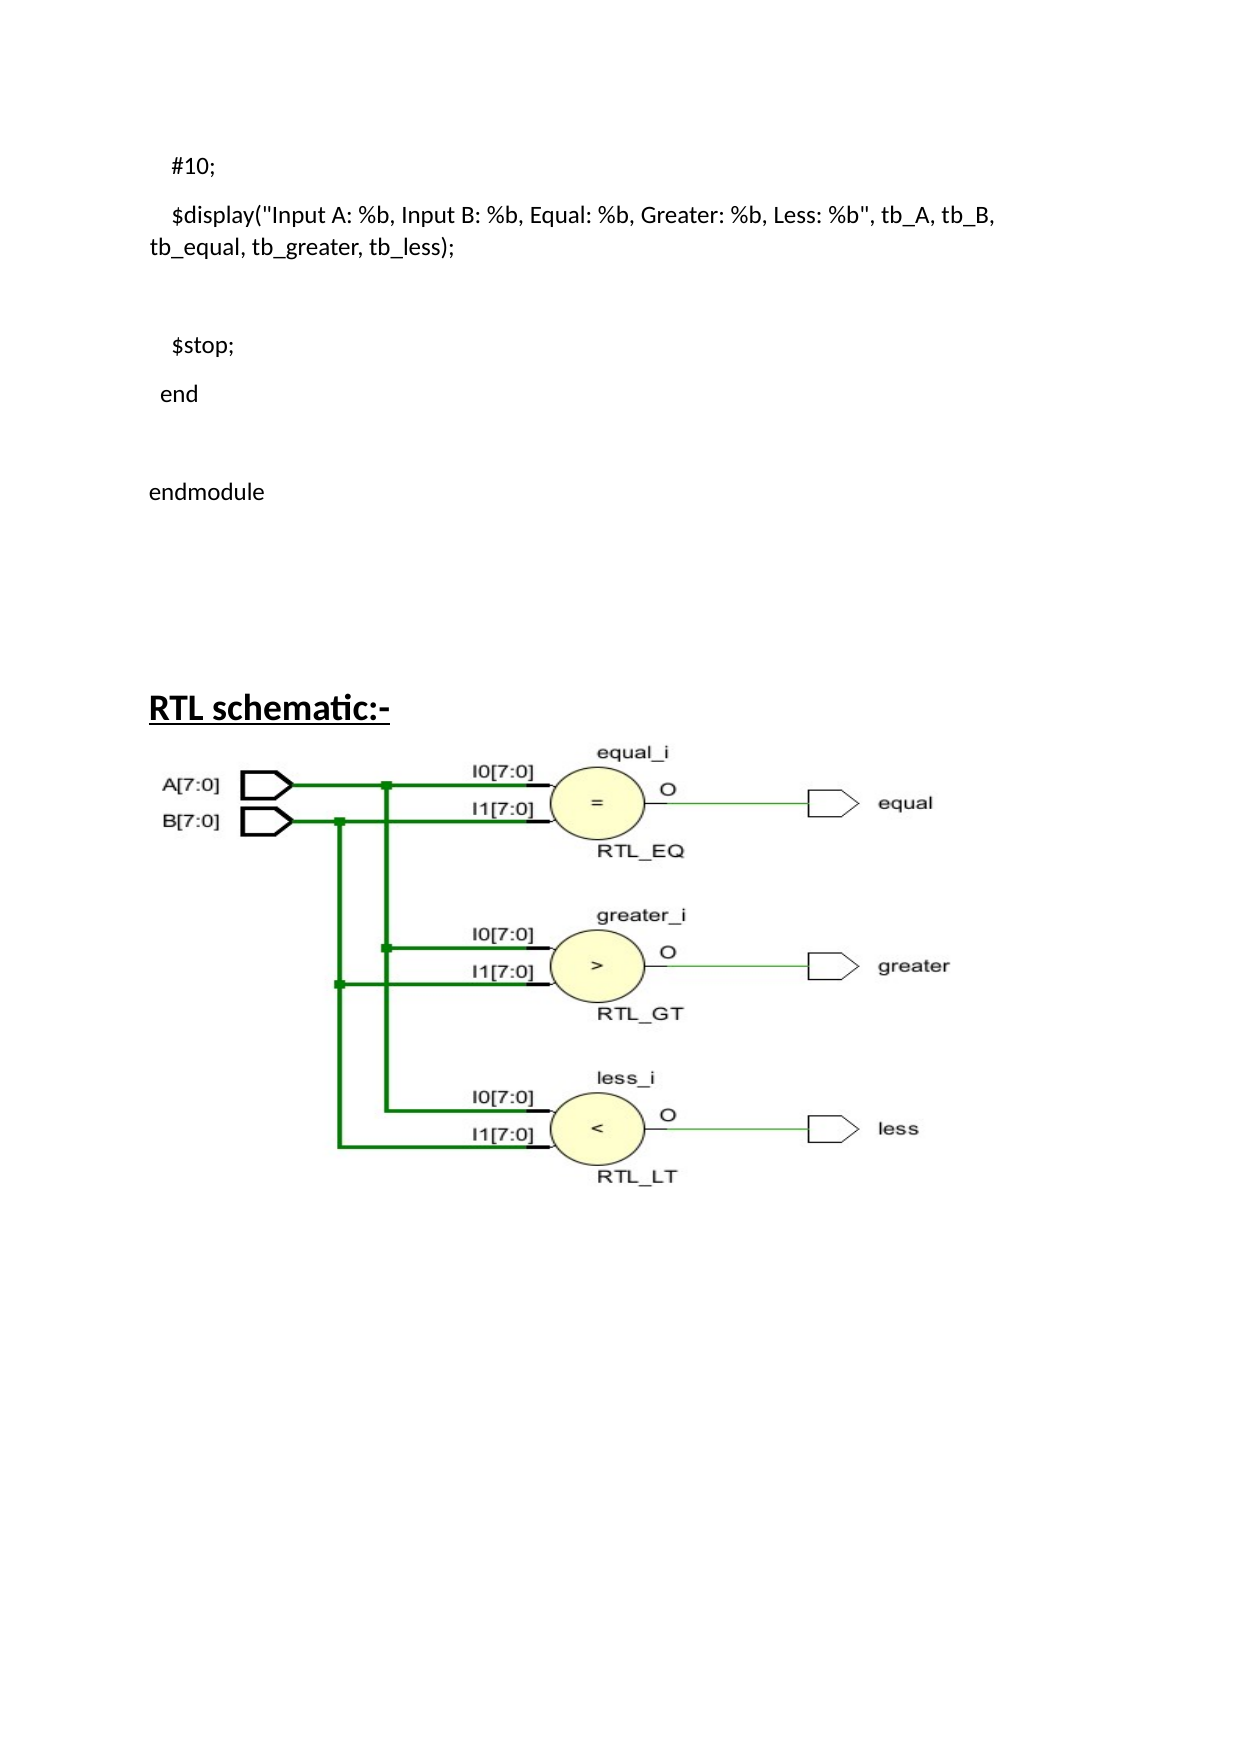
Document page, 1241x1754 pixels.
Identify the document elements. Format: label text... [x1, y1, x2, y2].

picture [150, 733, 980, 1207]
text end [148, 378, 997, 408]
text endmodule [148, 476, 997, 506]
text $stop; [148, 329, 997, 359]
subtitle RTL schematic:- [148, 683, 431, 729]
text #10; [148, 150, 997, 181]
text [148, 199, 997, 262]
